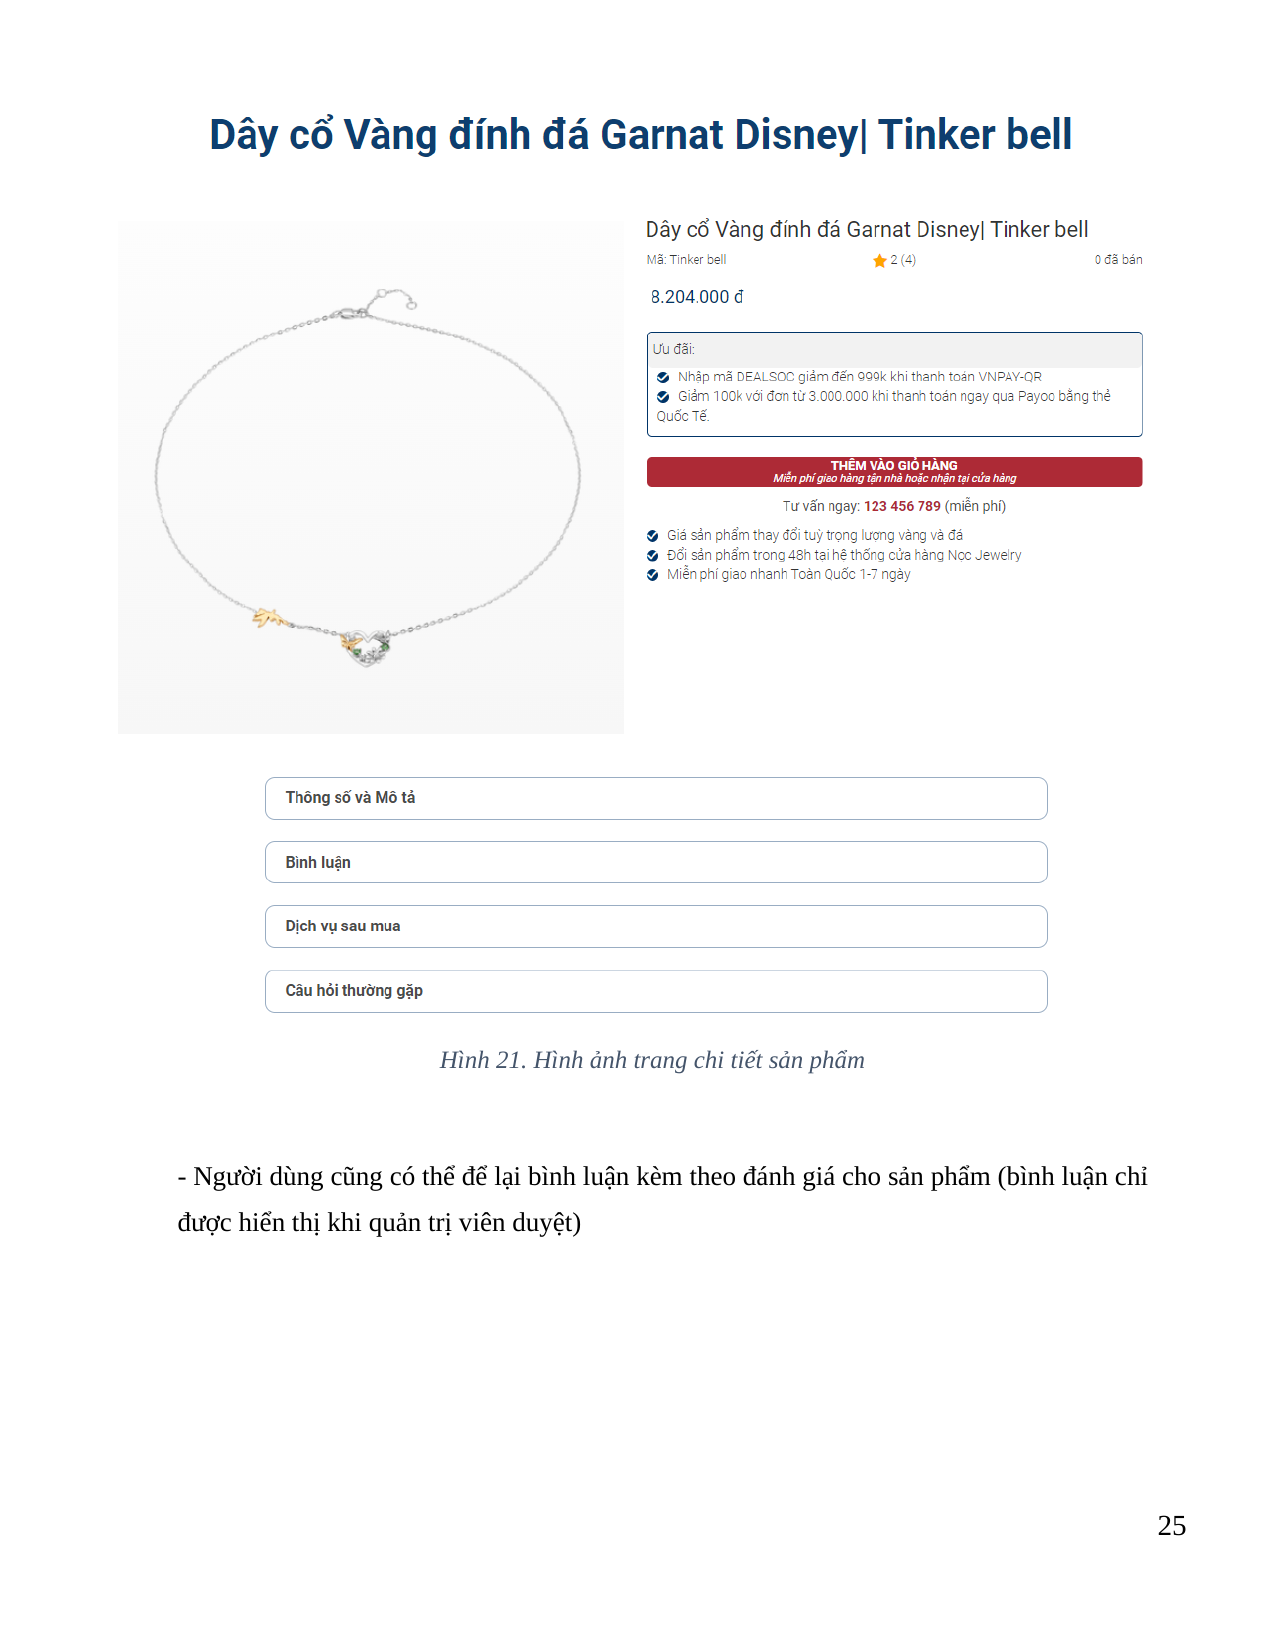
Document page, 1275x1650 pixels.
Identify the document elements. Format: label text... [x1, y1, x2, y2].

text - Người dùng cũng có thể để lại bình luận kèm theo đánh giá cho sản phẩm (bình luận chỉ được hiển thị khi quản trị viên duyệt) [177, 1159, 1186, 1237]
text Hình 21. Hình ảnh trang chi tiết sản phẩm [118, 1045, 1186, 1073]
picture [118, 108, 1187, 1016]
